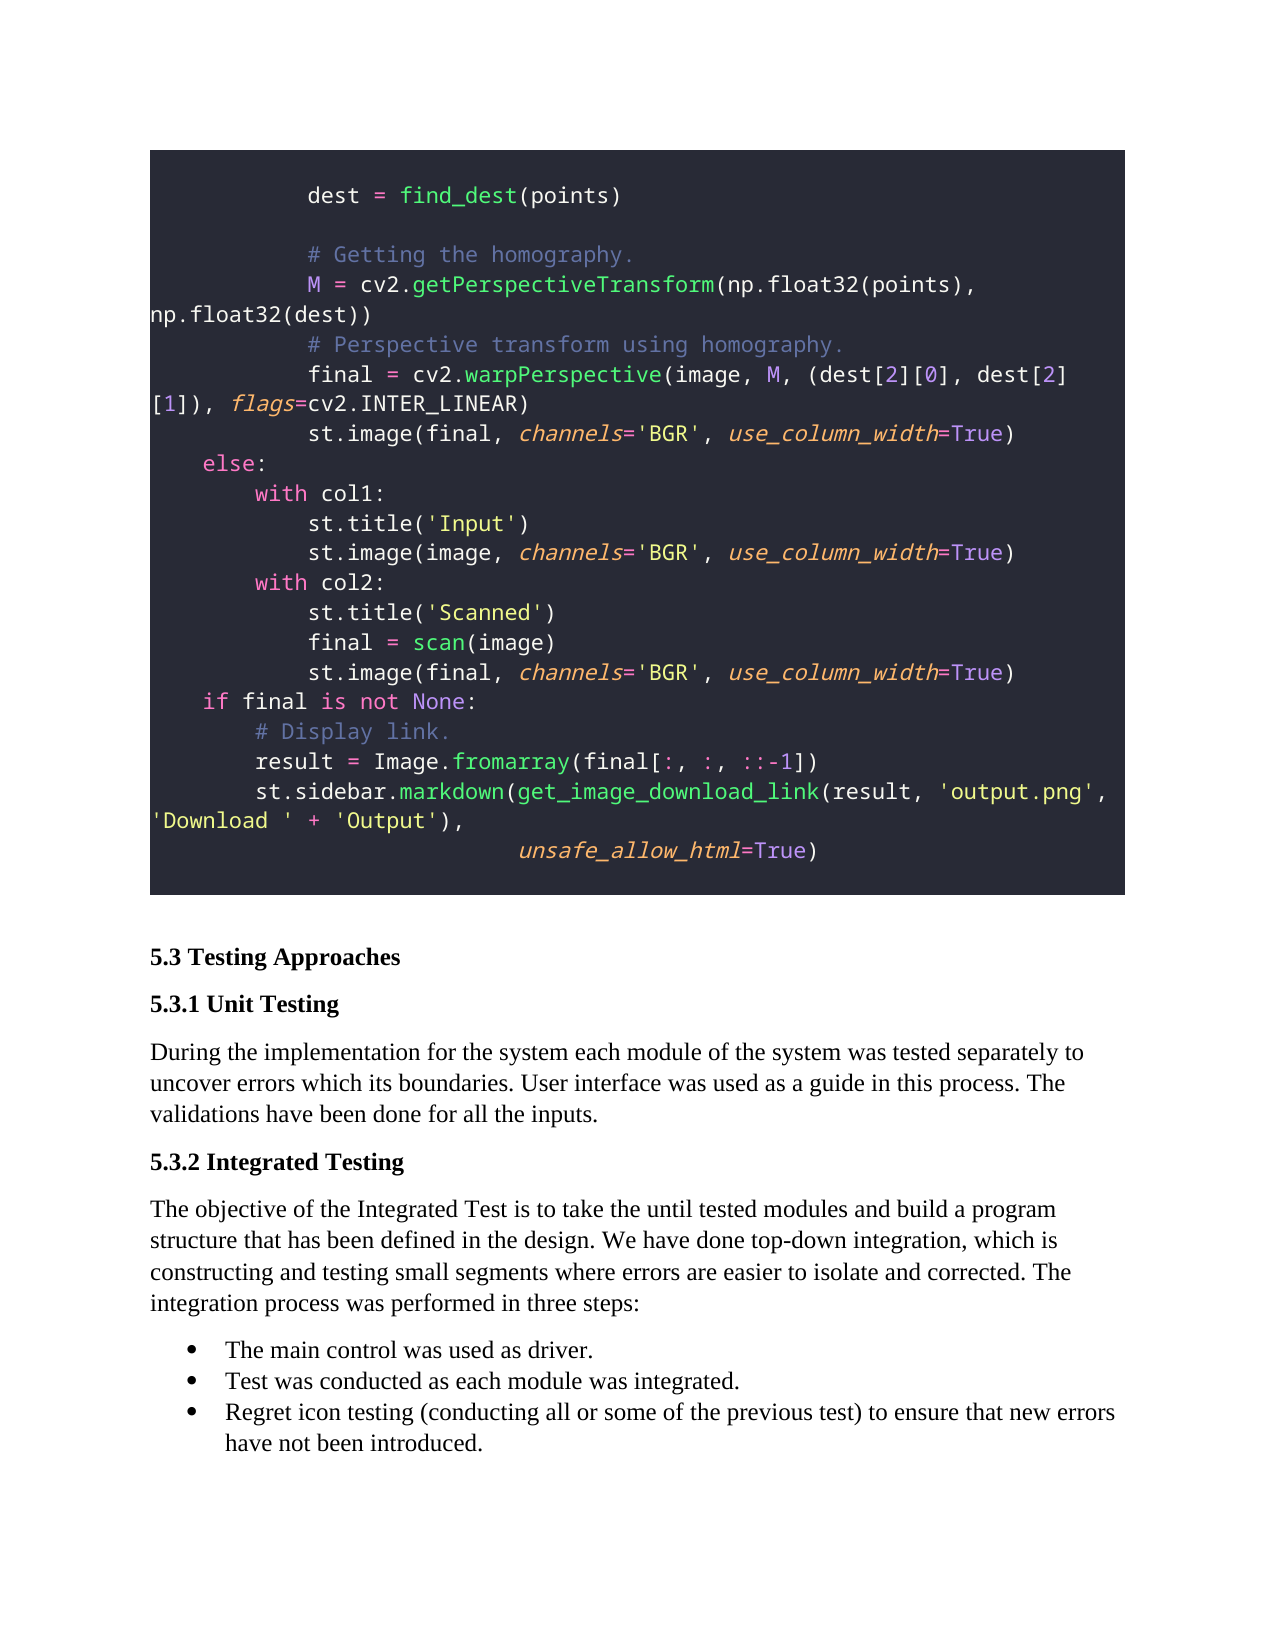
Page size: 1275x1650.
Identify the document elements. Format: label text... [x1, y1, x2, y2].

text # Perspective transform using homography. [150, 329, 1125, 358]
text else: [150, 448, 1125, 478]
text st.image(final, channels='BGR', use_column_width=True) [150, 418, 1125, 448]
list Regret icon testing (conducting all or some of the previous test) to ensure that new errors have not been introduced. [187, 1397, 1125, 1457]
text # Getting the homography. [150, 239, 1125, 269]
text st.image(final, channels='BGR', use_column_width=True) [150, 656, 1125, 686]
text st.title('Scanned') [150, 597, 1125, 627]
text dest = find_dest(points) [150, 180, 1125, 209]
text During the implementation for the system each module of the system was tested separately to uncover errors which its boundaries. User interface was used as a guide in this process. The validations have been done for all the inputs. [150, 1037, 1125, 1128]
text st.sidebar.markdown(get_image_download_link(result, 'output.png', 'Download ' + 'Output'), [150, 776, 1125, 835]
text # Display link. [150, 716, 1125, 746]
text with col1: [150, 478, 1125, 507]
text if final is not None: [150, 686, 1125, 716]
list The main control was used as driver. [187, 1335, 1125, 1364]
text The objective of the Integrated Test is to take the until tested modules and build a program structure that has been defined in the design. We have done top-down integration, which is constructing and testing small segments where errors are easier to isolate and corrected. The integration process was performed in three steps: [150, 1194, 1125, 1316]
text with col2: [150, 567, 1125, 597]
text result = Image.fromarray(final[:, :, ::-1]) [150, 746, 1125, 776]
list Test was conducted as each module was integrated. [187, 1366, 1125, 1395]
text 5.3.1 Unit Testing [150, 989, 1125, 1018]
text st.title('Input') [150, 507, 1125, 537]
text final = cv2.warpPerspective(image, M, (dest[2][0], dest[2][1]), flags=cv2.INTER_LINEAR) [150, 358, 1125, 418]
text st.image(image, channels='BGR', use_column_width=True) [150, 537, 1125, 567]
text M = cv2.getPerspectiveTransform(np.float32(points), np.float32(dest)) [150, 269, 1125, 329]
text final = scan(image) [150, 627, 1125, 656]
text 5.3.2 Integrated Testing [150, 1147, 1125, 1176]
text 5.3 Testing Approaches [150, 942, 1125, 970]
text unsafe_allow_html=True) [150, 835, 1125, 865]
